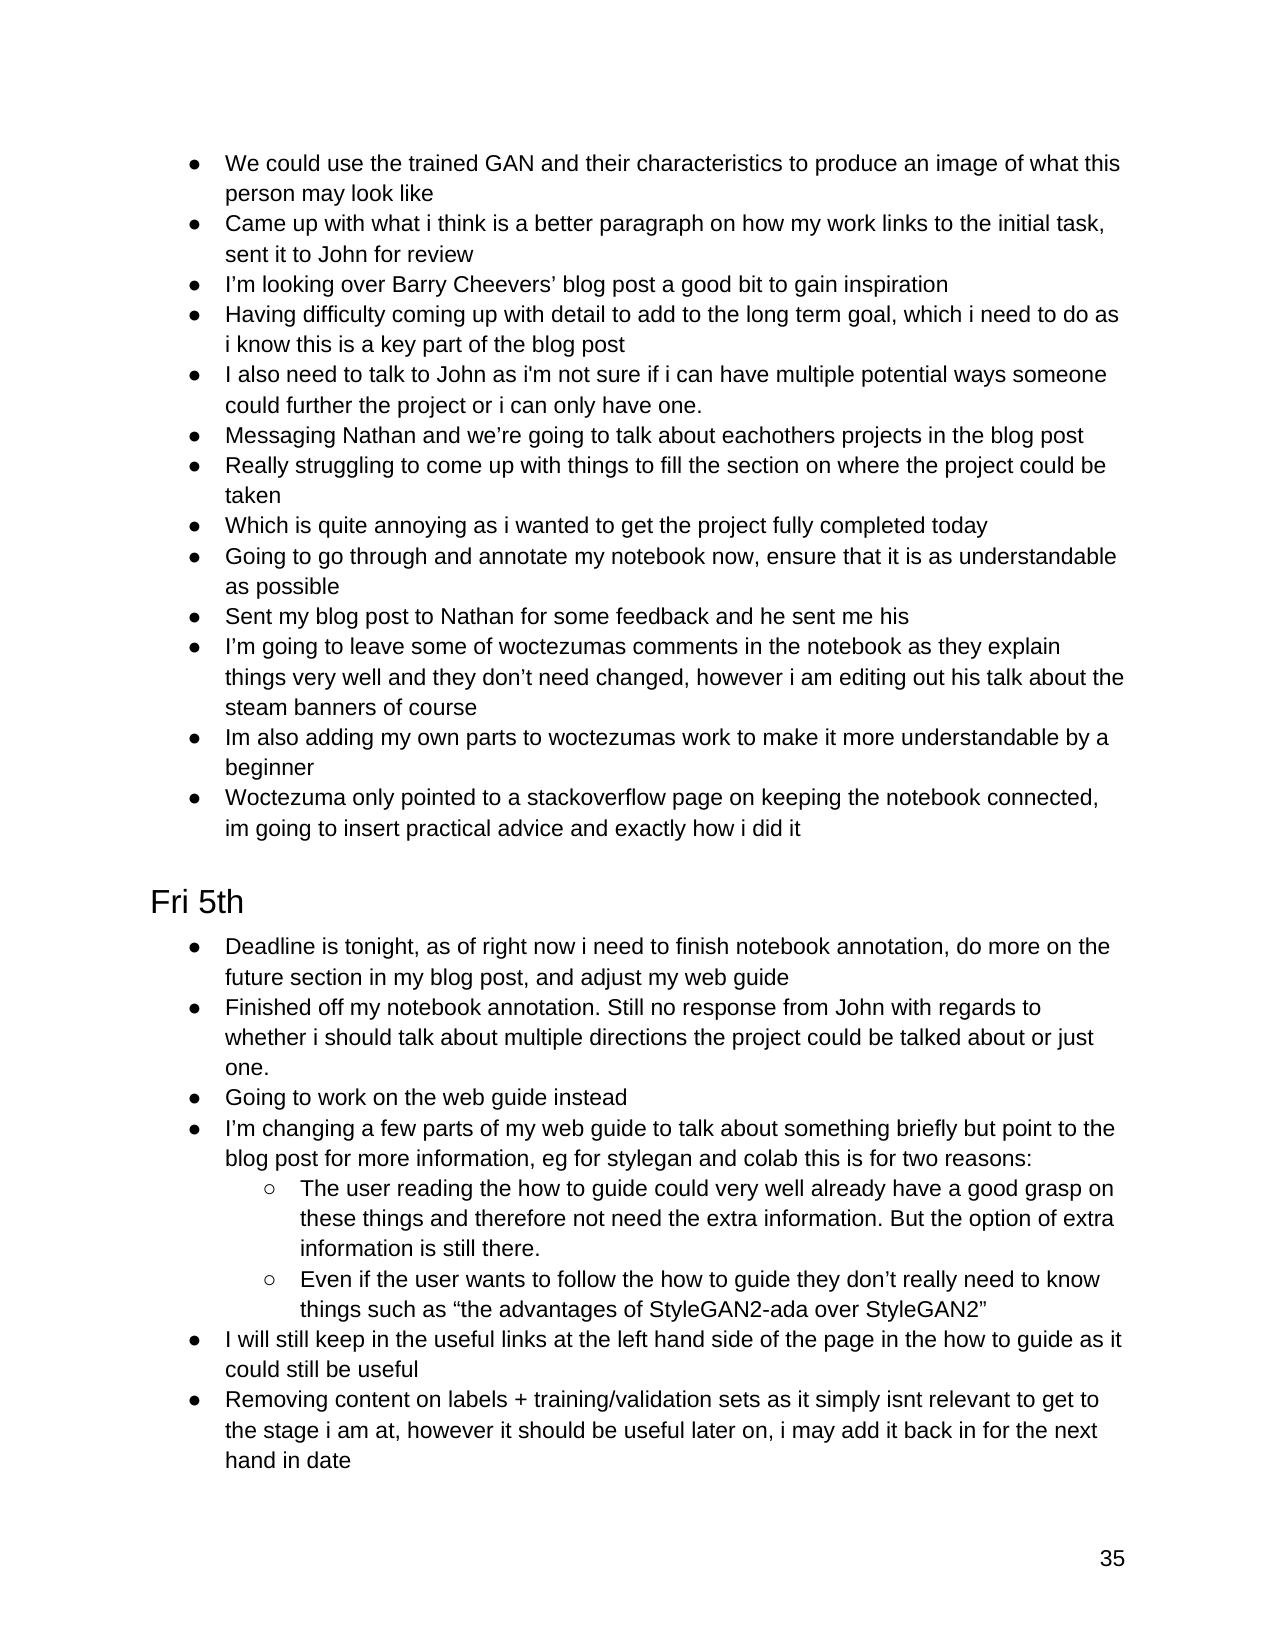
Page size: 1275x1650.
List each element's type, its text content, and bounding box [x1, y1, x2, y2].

list Removing content on labels + training/validation sets as it simply isnt relevant to get to the stage i am at, however it should be useful later on, i may add it back in for the next hand in date [187, 1386, 1125, 1473]
list Really struggling to come up with things to fill the section on where the project could be taken [187, 452, 1125, 509]
list Woctezuma only pointed to a stackoverflow page on keeping the notebook connected, im going to insert practical advice and exactly how i did it [187, 784, 1125, 841]
list Messaging Nathan and we’re going to talk about eachothers projects in the blog post [187, 422, 1125, 448]
subtitle Fri 5th [150, 882, 1125, 921]
list I’m going to leave some of woctezumas comments in the notebook as they explain things very well and they don’t need changed, however i am editing out his talk about the steam banners of course [187, 633, 1125, 720]
list Even if the user wants to follow the how to guide they don’t really need to know things such as “the advantages of StyleGAN2-ada over StyleGAN2” [262, 1266, 1125, 1322]
list I’m changing a few parts of my web guide to talk about something briefly but point to the blog post for more information, eg for stylegan and colab this is for two reasons: [187, 1114, 1125, 1171]
list Going to go through and annotate my notebook now, ensure that it is as understandable as possible [187, 543, 1125, 599]
list Deadline is tonight, as of right now i need to finish notebook annotation, do more on the future section in my blog post, and adjust my web guide [187, 933, 1125, 990]
list Sent my blog post to Nathan for some feedback and he sent me his [187, 603, 1125, 629]
list Having difficulty coming up with detail to add to the long term goal, which i need to do as i know this is a key part of the blog post [187, 301, 1125, 358]
list Going to work on the web guide instead [187, 1084, 1125, 1111]
list Which is quite annoying as i wanted to get the project fully completed today [187, 512, 1125, 539]
list Came up with what i think is a better paragraph on how my work links to the initial task, sent it to John for review [187, 210, 1125, 267]
list I also need to talk to John as i'm not sure if i can have multiple potential ways someone could further the project or i can only have one. [187, 361, 1125, 418]
list Finished off my notebook annotation. Still no response from John with regards to whether i should talk about multiple directions the project could be talked about or just one. [187, 994, 1125, 1080]
list I’m looking over Barry Cheevers’ blog post a good bit to gain inspiration [187, 271, 1125, 297]
list The user reading the how to guide could very well already have a good grasp on these things and therefore not need the extra information. But the option of extra information is still there. [262, 1175, 1125, 1262]
list I will still keep in the useful links at the left hand side of the page in the how to guide as it could still be useful [187, 1326, 1125, 1382]
list Im also adding my own parts to woctezumas work to make it more understandable by a beginner [187, 724, 1125, 781]
list We could use the trained GAN and their characteristics to produce an image of what this person may look like [187, 150, 1125, 207]
